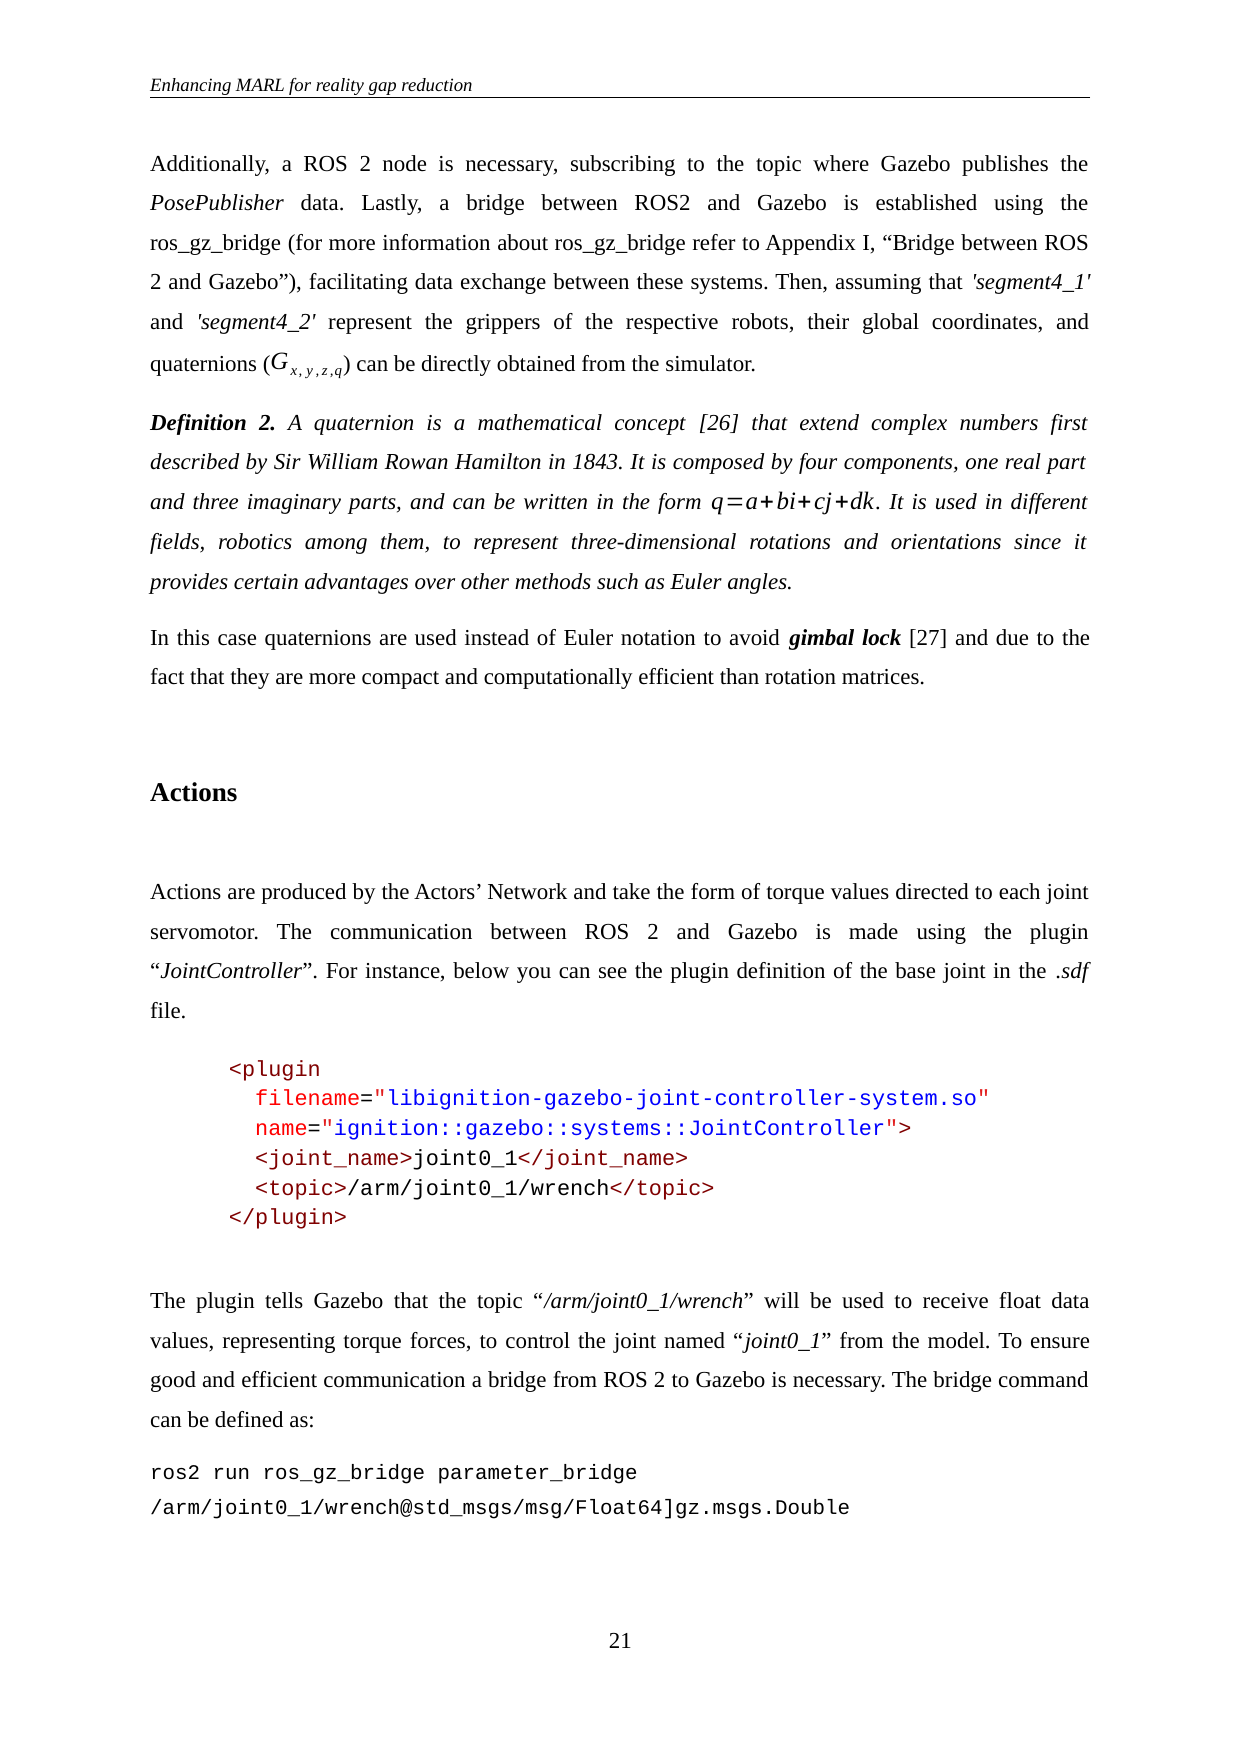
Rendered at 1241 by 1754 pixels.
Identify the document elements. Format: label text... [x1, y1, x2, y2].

text Definition 2. A quaternion is a mathematical concept [26] that extend complex numbers first described by Sir William Rowan Hamilton in 1843. It is composed by four components, one real part and three imaginary parts, and can be written in the form . It is used in different fields, robotics among them, to represent three-dimensional rotations and orientations since it provides certain advantages over other methods such as Euler angles. [150, 408, 1090, 594]
text name="ignition::gazebo::systems::JointController"> [150, 1112, 1090, 1142]
text In this case quaternions are used instead of Euler notation to avoid gimbal lock [27] and due to the fact that they are more compact and computationally efficient than rotation matrices. [150, 624, 1090, 690]
subtitle Actions [150, 776, 1090, 807]
text Additionally, a ROS 2 node is necessary, subscribing to the topic where Gazebo publishes the PosePublisher data. Lastly, a bridge between ROS2 and Gazebo is established using the ros_gz_bridge (for more information about ros_gz_bridge refer to Appendix I, “Bridge between ROS 2 and Gazebo”), facilitating data exchange between these systems. Then, assuming that 'segment4_1' and 'segment4_2' represent the grippers of the respective robots, their global coordinates, and quaternions () can be directly obtained from the simulator. [150, 150, 1090, 379]
text <topic>/arm/joint0_1/wrench</topic> [150, 1172, 1090, 1201]
text Actions are produced by the Actors’ Network and take the form of torque values directed to each joint servomotor. The communication between ROS 2 and Gazebo is made using the plugin “JointController”. For instance, below you can see the plugin definition of the base joint in the .sdf file. [150, 878, 1090, 1023]
text ros2 run ros_gz_bridge parameter_bridge /arm/joint0_1/wrench@std_msgs/msg/Float64]gz.msgs.Double [150, 1462, 1090, 1521]
text The plugin tells Gazebo that the topic “/arm/joint0_1/wrench” will be used to receive float data values, representing torque forces, to control the joint named “joint0_1” from the model. To ensure good and efficient communication a bridge from ROS 2 to Gazebo is necessary. The bridge command can be defined as: [150, 1287, 1090, 1432]
text <joint_name>joint0_1</joint_name> [150, 1142, 1090, 1172]
text <plugin [150, 1053, 1090, 1083]
text </plugin> [150, 1201, 1090, 1231]
text filename="libignition-gazebo-joint-controller-system.so" [150, 1083, 1090, 1112]
